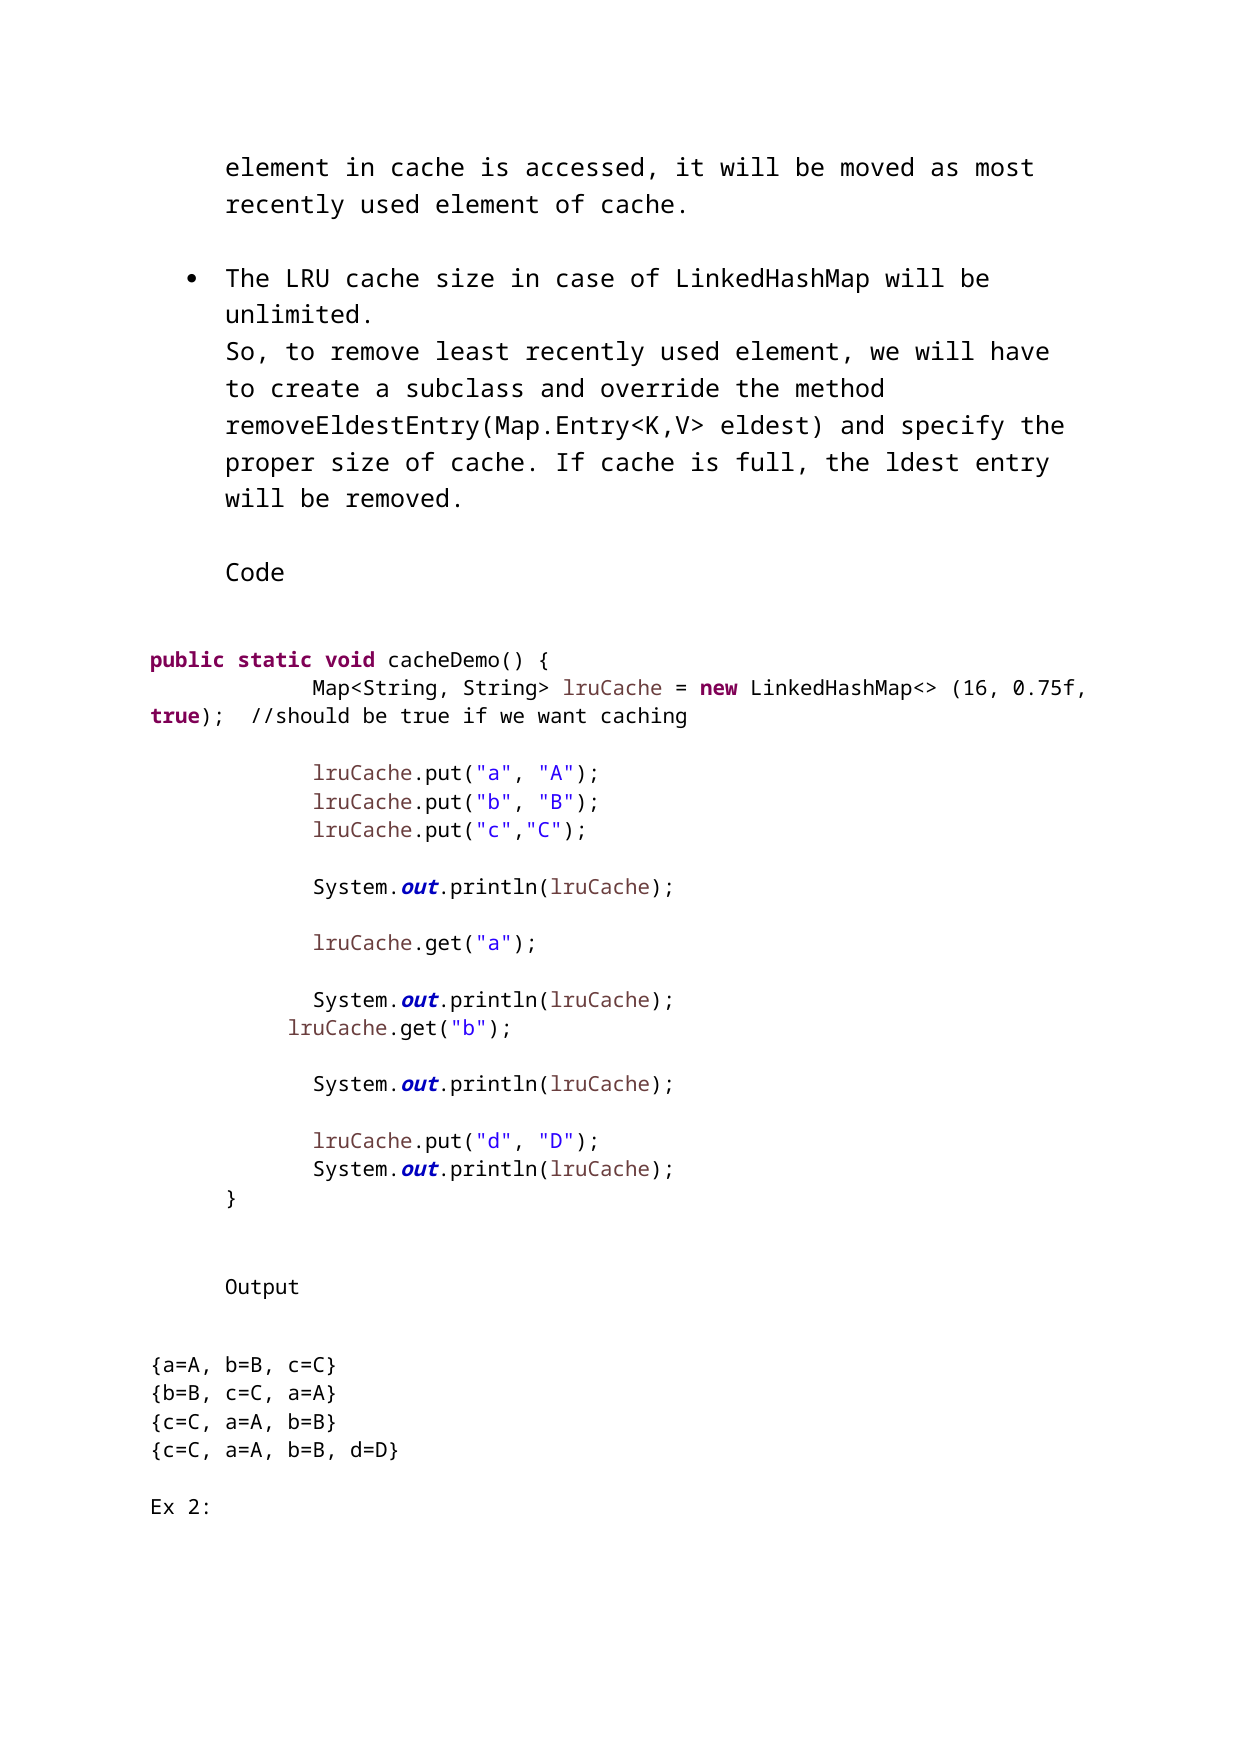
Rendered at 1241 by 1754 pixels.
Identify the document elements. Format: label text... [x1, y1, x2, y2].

list So, to remove least recently used element, we will have to create a subclass and override the method removeEldestEntry(Map.Entry<K,V> eldest) and specify the proper size of cache. If cache is full, the ldest entry will be removed. [225, 334, 1090, 515]
text System.out.println(lruCache); [150, 1154, 1090, 1183]
text Ex 2: [150, 1492, 1090, 1521]
text {c=C, a=A, b=B} [150, 1407, 1090, 1435]
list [225, 150, 1090, 221]
text System.out.println(lruCache); [150, 985, 1090, 1013]
text System.out.println(lruCache); [150, 872, 1090, 900]
text lruCache.get("b"); [150, 1013, 1090, 1042]
list The LRU cache size in case of LinkedHashMap will be unlimited. [187, 260, 1090, 331]
text lruCache.put("b", "B"); [150, 787, 1090, 815]
list Code [225, 554, 1090, 588]
text lruCache.get("a"); [150, 928, 1090, 957]
text lruCache.put("c","C"); [150, 815, 1090, 844]
text } [150, 1183, 1090, 1211]
text lruCache.put("d", "D"); [150, 1126, 1090, 1154]
text Map<String, String> lruCache = new LinkedHashMap<> (16, 0.75f, true); //should be true if we want caching [150, 673, 1090, 730]
text public static void cacheDemo() { [150, 645, 1090, 673]
text lruCache.put("a", "A"); [150, 758, 1090, 787]
text {c=C, a=A, b=B, d=D} [150, 1435, 1090, 1464]
text {a=A, b=B, c=C} [150, 1350, 1090, 1378]
text System.out.println(lruCache); [150, 1069, 1090, 1098]
list Output [225, 1272, 1090, 1301]
text {b=B, c=C, a=A} [150, 1378, 1090, 1407]
